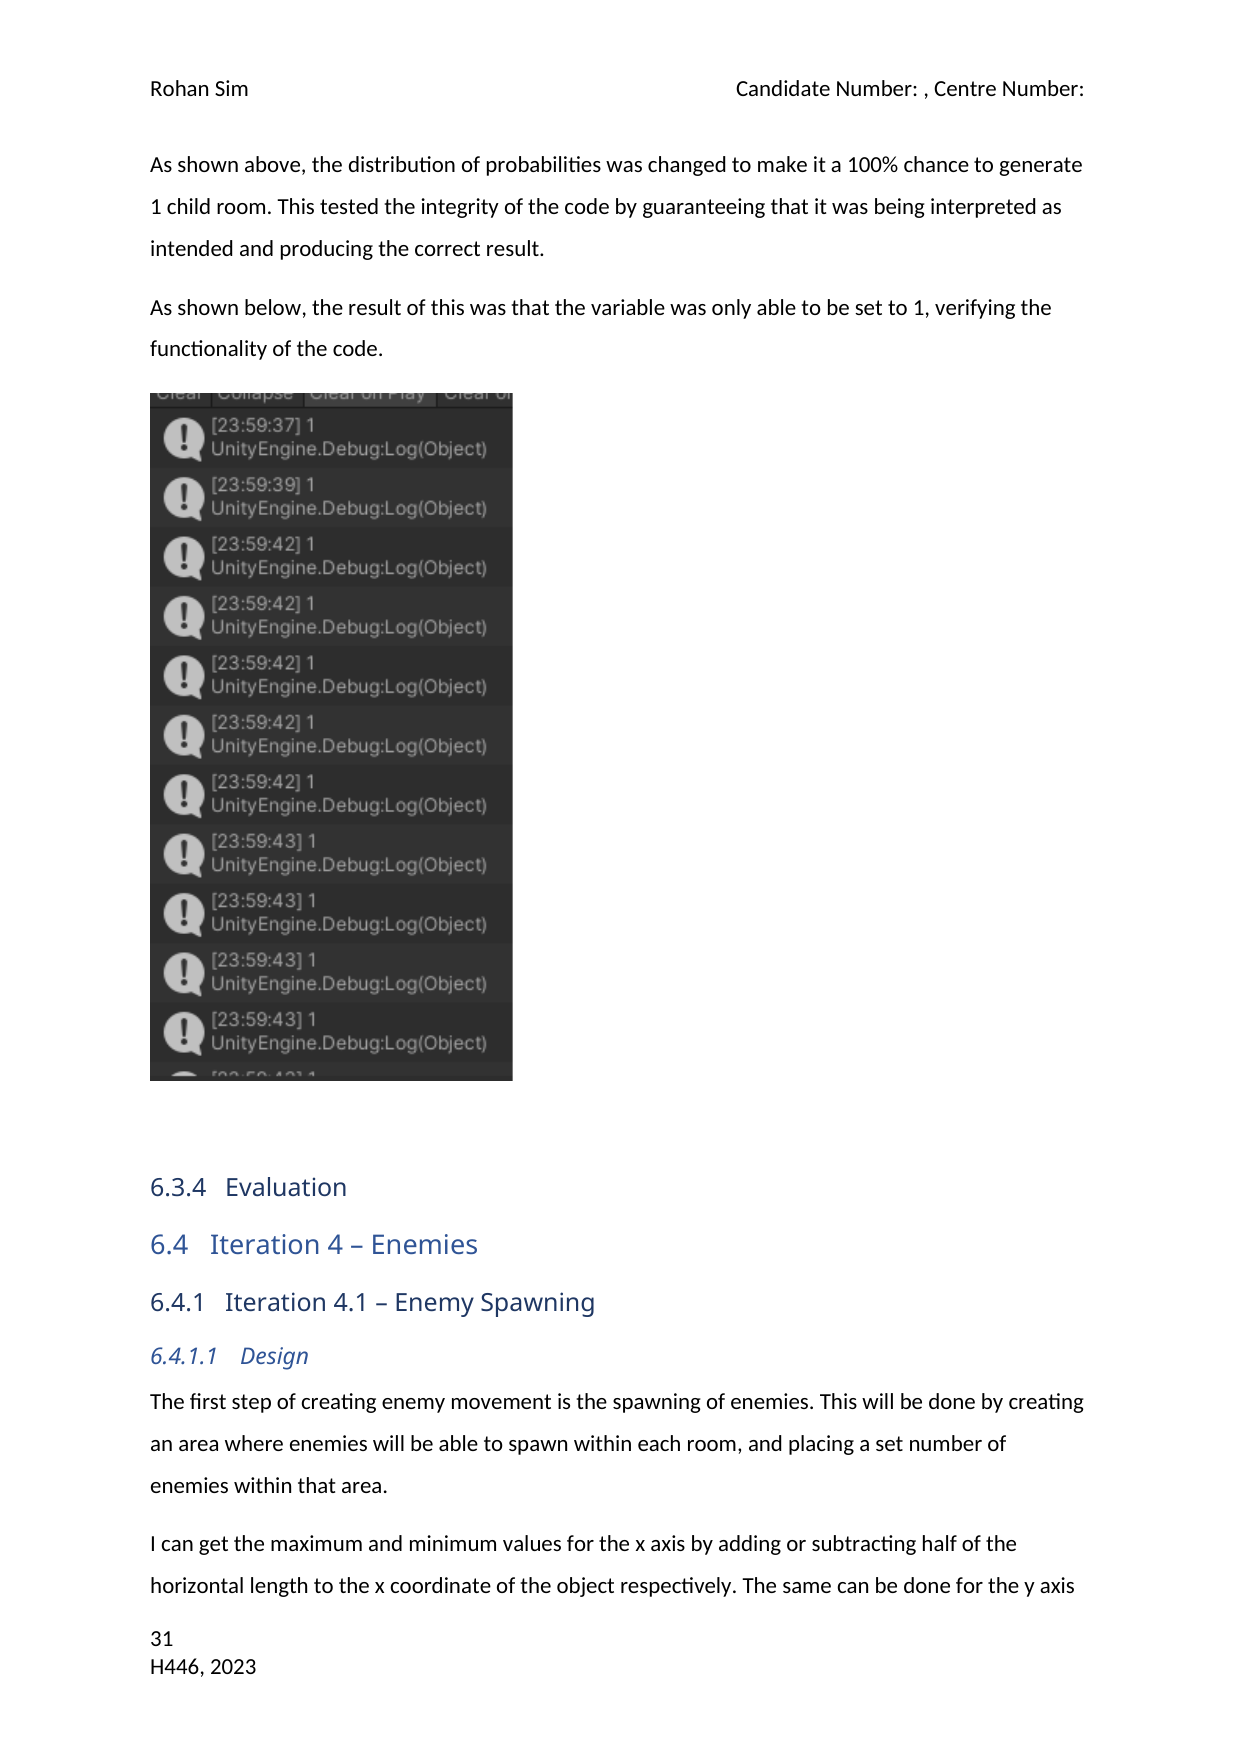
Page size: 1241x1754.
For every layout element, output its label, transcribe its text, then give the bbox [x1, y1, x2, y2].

subtitle Iteration 4 – Enemies [150, 1225, 1090, 1262]
subtitle Design [150, 1340, 1090, 1371]
picture [150, 393, 513, 1081]
subtitle Iteration 4.1 – Enemy Spawning [150, 1285, 1090, 1319]
subtitle Evaluation [150, 1170, 1090, 1204]
text As shown above, the distribution of probabilities was changed to make it a 100% chance to generate 1 child room. This tested the integrity of the code by guaranteeing that it was being interpreted as intended and producing the correct result. [150, 150, 1090, 262]
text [150, 1529, 1090, 1599]
text As shown below, the result of this was that the variable was only able to be set to 1, verifying the functionality of the code. [150, 293, 1090, 363]
text The first step of creating enemy movement is the spawning of enemies. This will be done by creating an area where enemies will be able to spawn within each room, and placing a set number of enemies within that area. [150, 1387, 1090, 1499]
